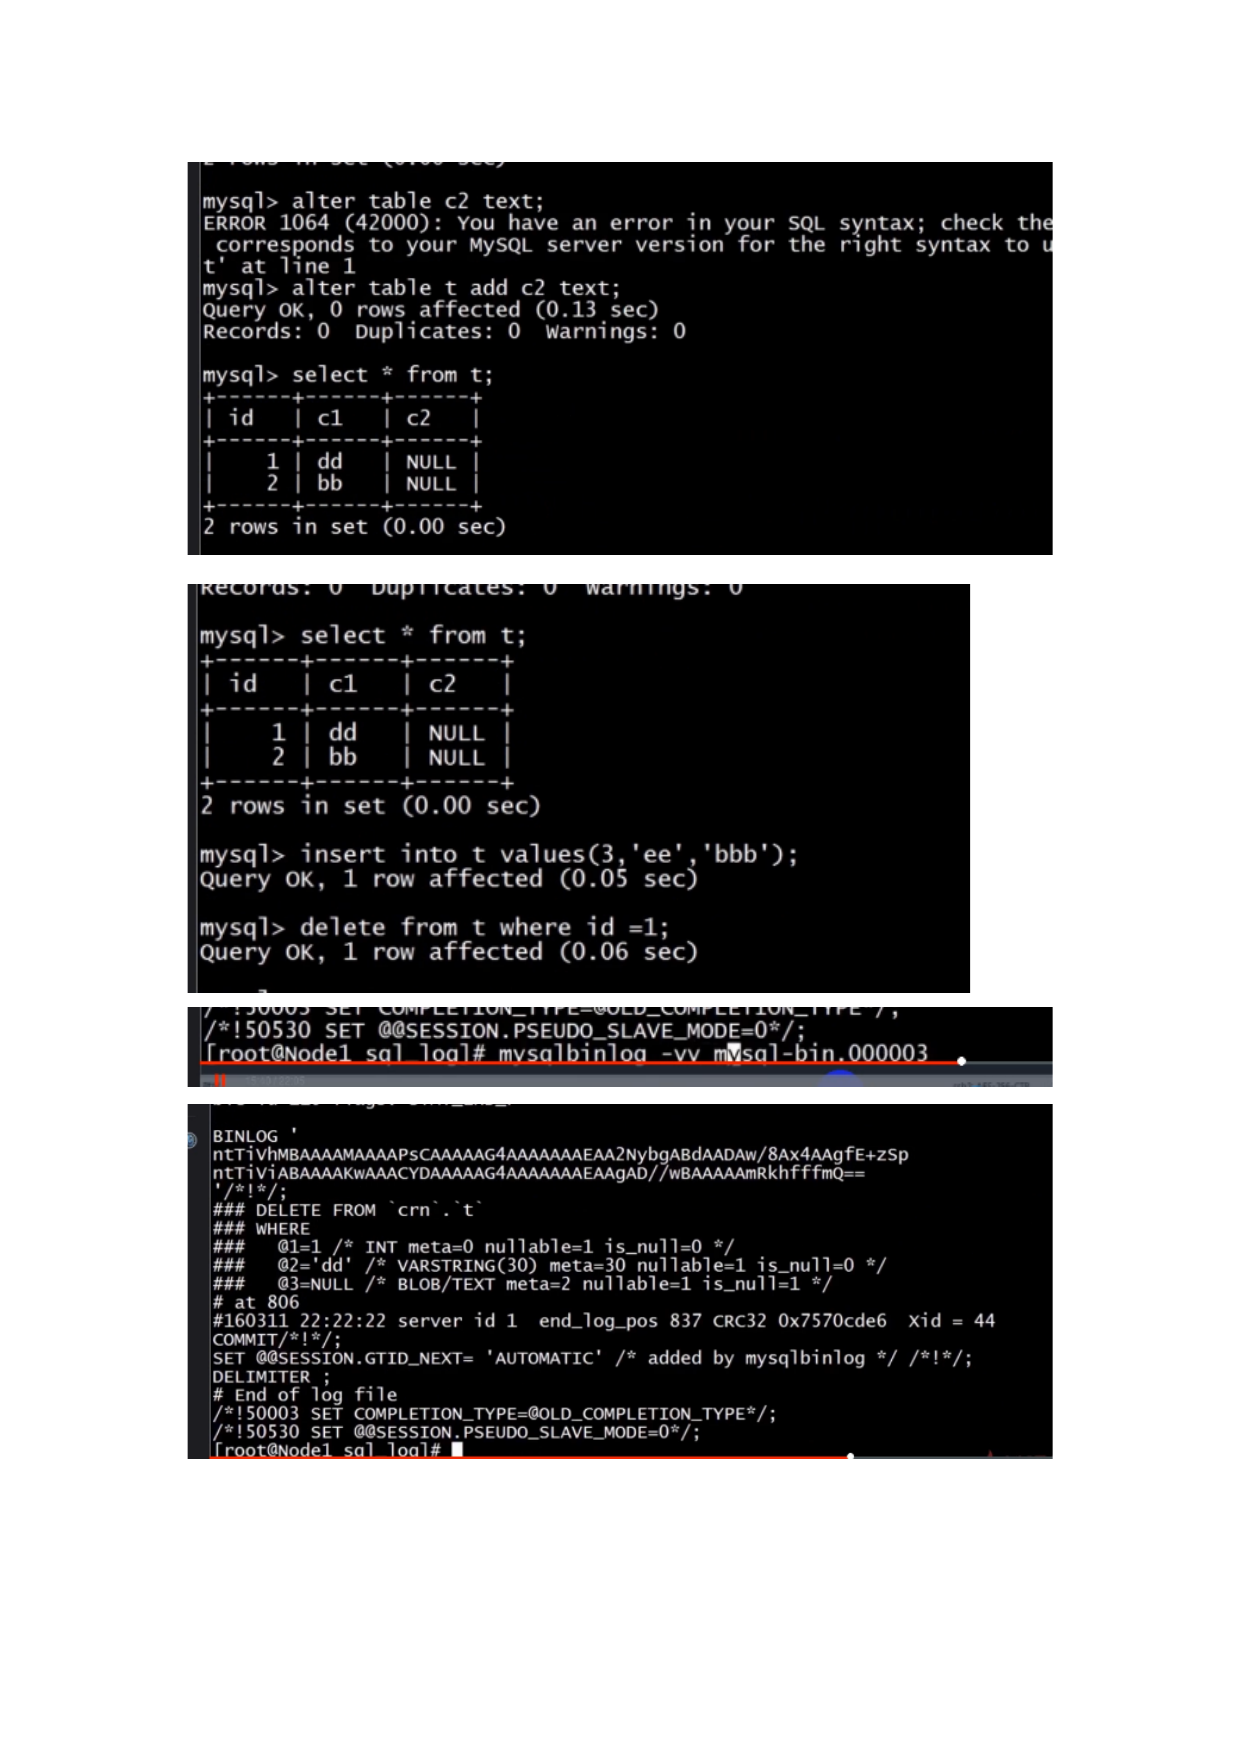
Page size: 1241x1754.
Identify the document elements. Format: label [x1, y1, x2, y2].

picture [187, 162, 1053, 555]
picture [187, 1007, 1053, 1087]
picture [187, 1104, 1053, 1459]
picture [187, 584, 971, 993]
